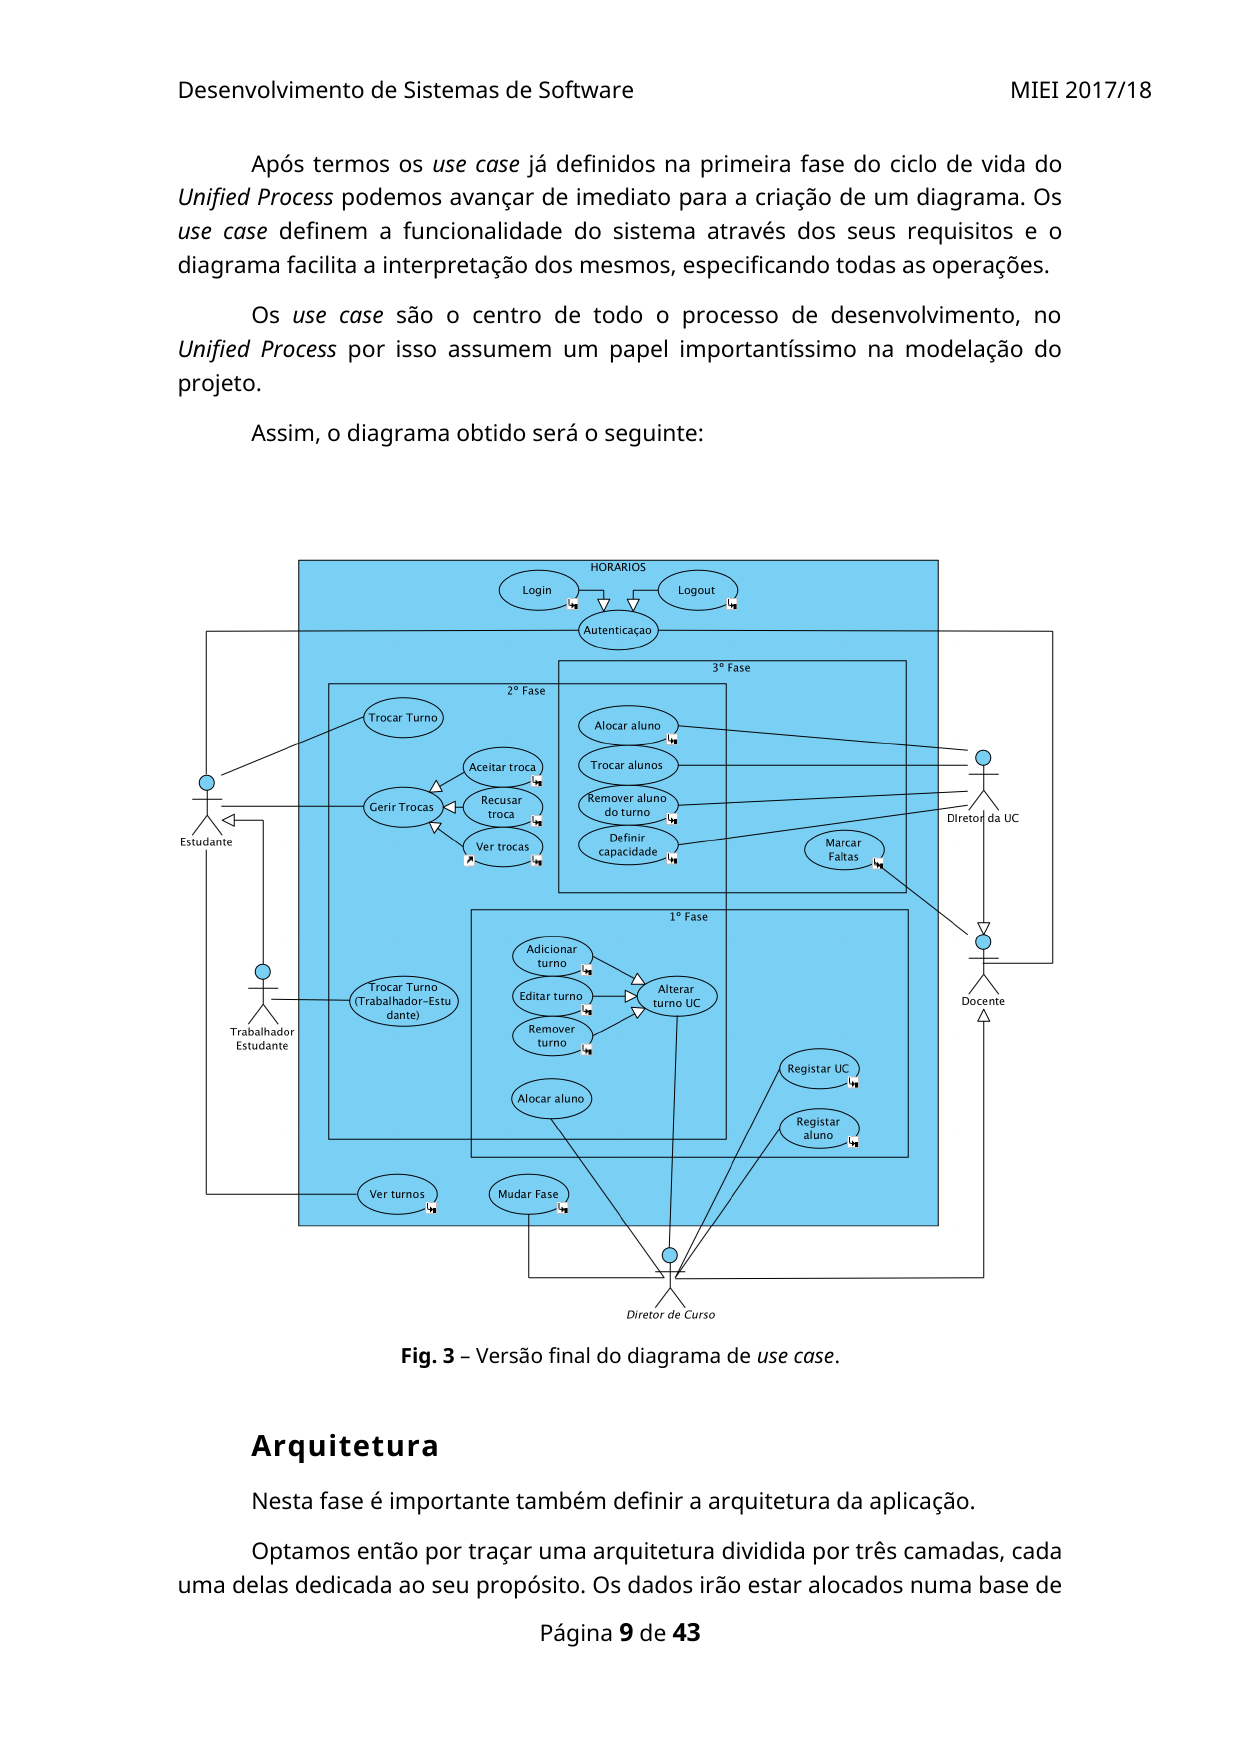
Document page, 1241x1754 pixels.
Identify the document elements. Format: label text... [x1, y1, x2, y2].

subtitle Arquitetura [177, 1425, 1063, 1465]
text Nesta fase é importante também definir a arquitetura da aplicação. [177, 1484, 1063, 1516]
text Assim, o diagrama obtido será o seguinte: [177, 417, 1063, 448]
text Os use case são o centro de todo o processo de desenvolvimento, no Unified Process por isso assumem um papel importantíssimo na modelação do projeto. [177, 299, 1063, 398]
text Fig. 3 – Versão final do diagrama de use case. [177, 1341, 1063, 1370]
text Após termos os use case já definidos na primeira fase do ciclo de vida do Unified Process podemos avançar de imediato para a criação de um diagrama. Os use case definem a funcionalidade do sistema através dos seus requisitos e o diagrama facilita a interpretação dos mesmos, especificando todas as operações. [177, 148, 1063, 280]
picture [177, 551, 1063, 1322]
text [177, 1535, 1063, 1600]
